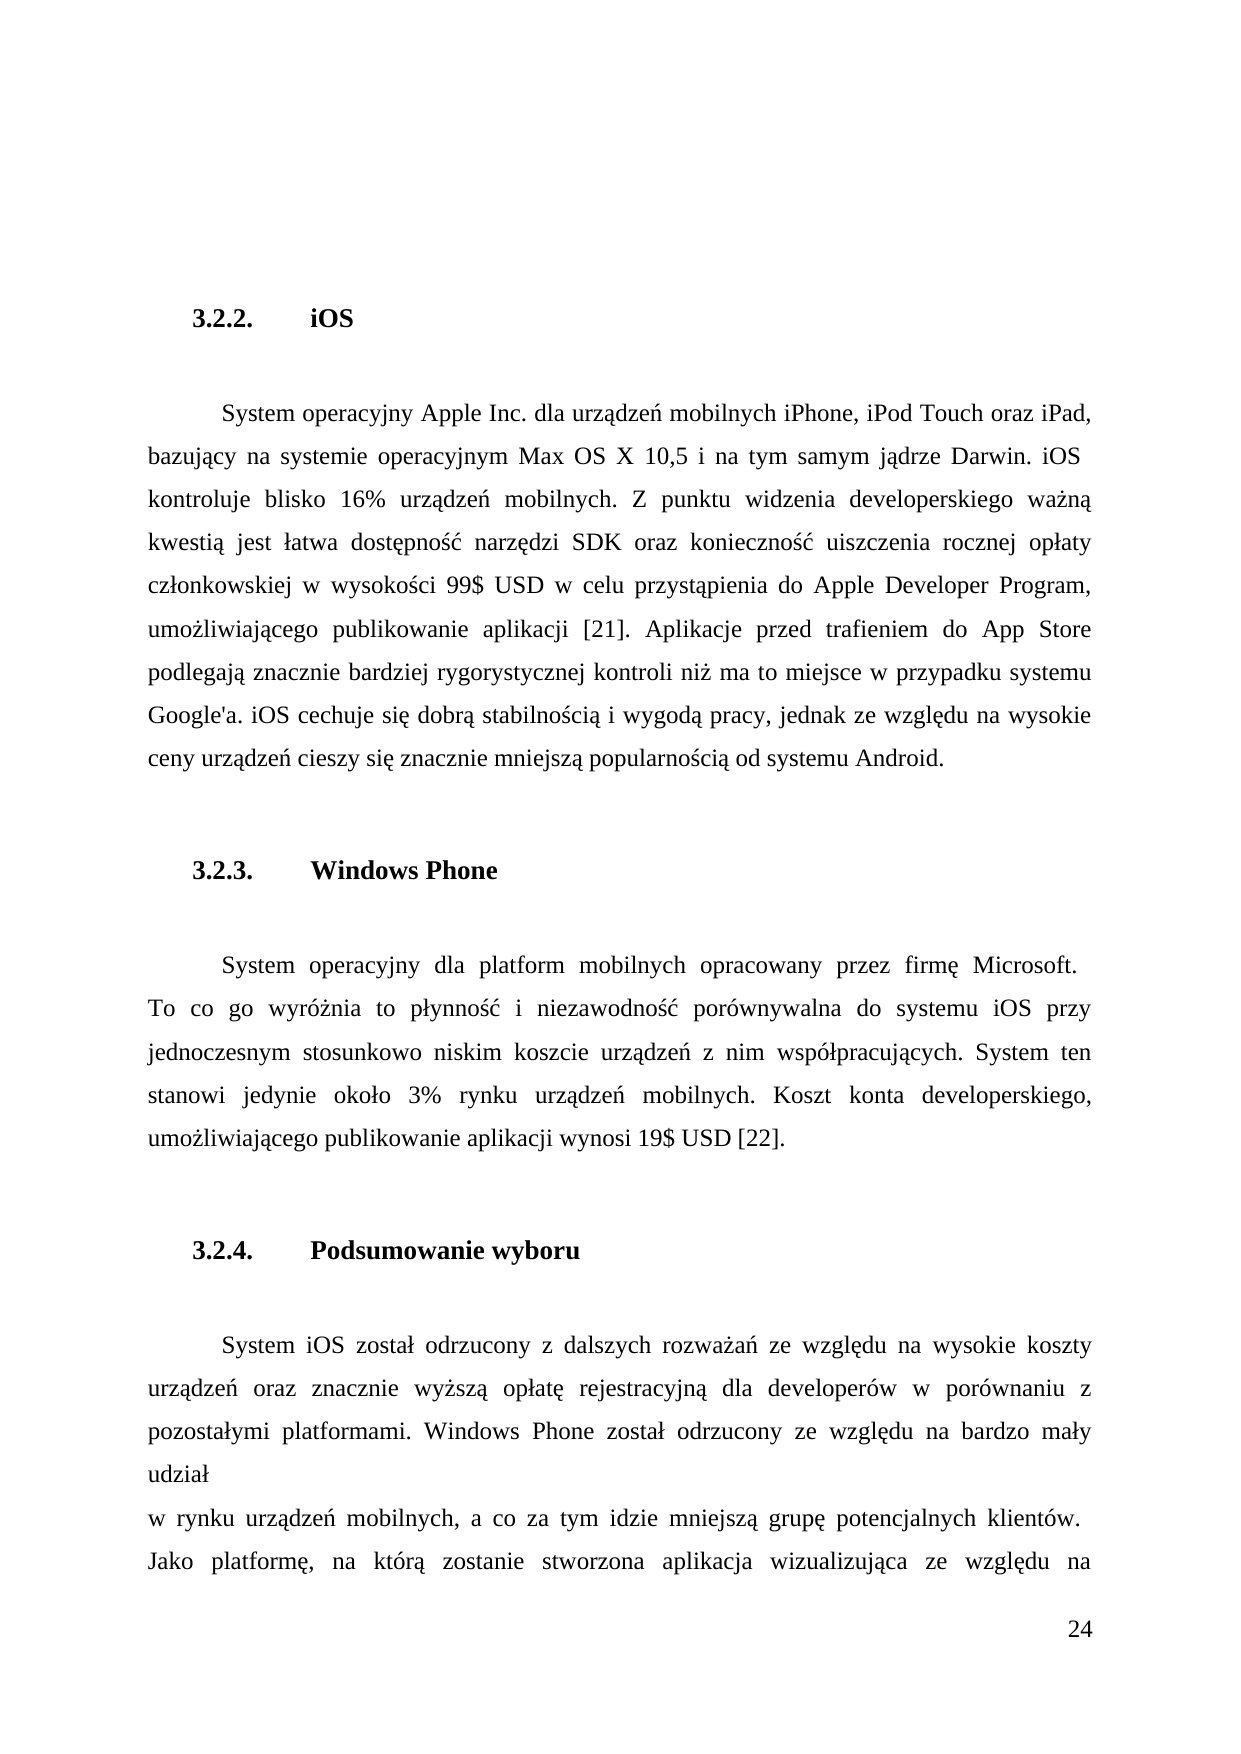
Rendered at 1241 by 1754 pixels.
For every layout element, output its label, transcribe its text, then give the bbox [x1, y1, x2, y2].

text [148, 1330, 1092, 1574]
text System operacyjny dla platform mobilnych opracowany przez firmę Microsoft. To co go wyróżnia to płynność i niezawodność porównywalna do systemu iOS przy jednoczesnym stosunkowo niskim koszcie urządzeń z nim współpracujących. System ten stanowi jedynie około 3% rynku urządzeń mobilnych. Koszt konta developerskiego, umożliwiającego publikowanie aplikacji wynosi 19$ USD [22]. [148, 950, 1092, 1152]
subtitle Windows Phone [192, 854, 1092, 886]
subtitle iOS [192, 302, 1092, 333]
subtitle Podsumowanie wyboru [192, 1234, 1092, 1265]
text System operacyjny Apple Inc. dla urządzeń mobilnych iPhone, iPod Touch oraz iPad, bazujący na systemie operacyjnym Max OS X 10,5 i na tym samym jądrze Darwin. iOS kontroluje blisko 16% urządzeń mobilnych. Z punktu widzenia developerskiego ważną kwestią jest łatwa dostępność narzędzi SDK oraz konieczność uiszczenia rocznej opłaty członkowskiej w wysokości 99$ USD w celu przystąpienia do Apple Developer Program, umożliwiającego publikowanie aplikacji [21]. Aplikacje przed trafieniem do App Store podlegają znacznie bardziej rygorystycznej kontroli niż ma to miejsce w przypadku systemu Google'a. iOS cechuje się dobrą stabilnością i wygodą pracy, jednak ze względu na wysokie ceny urządzeń cieszy się znacznie mniejszą popularnością od systemu Android. [148, 398, 1092, 772]
